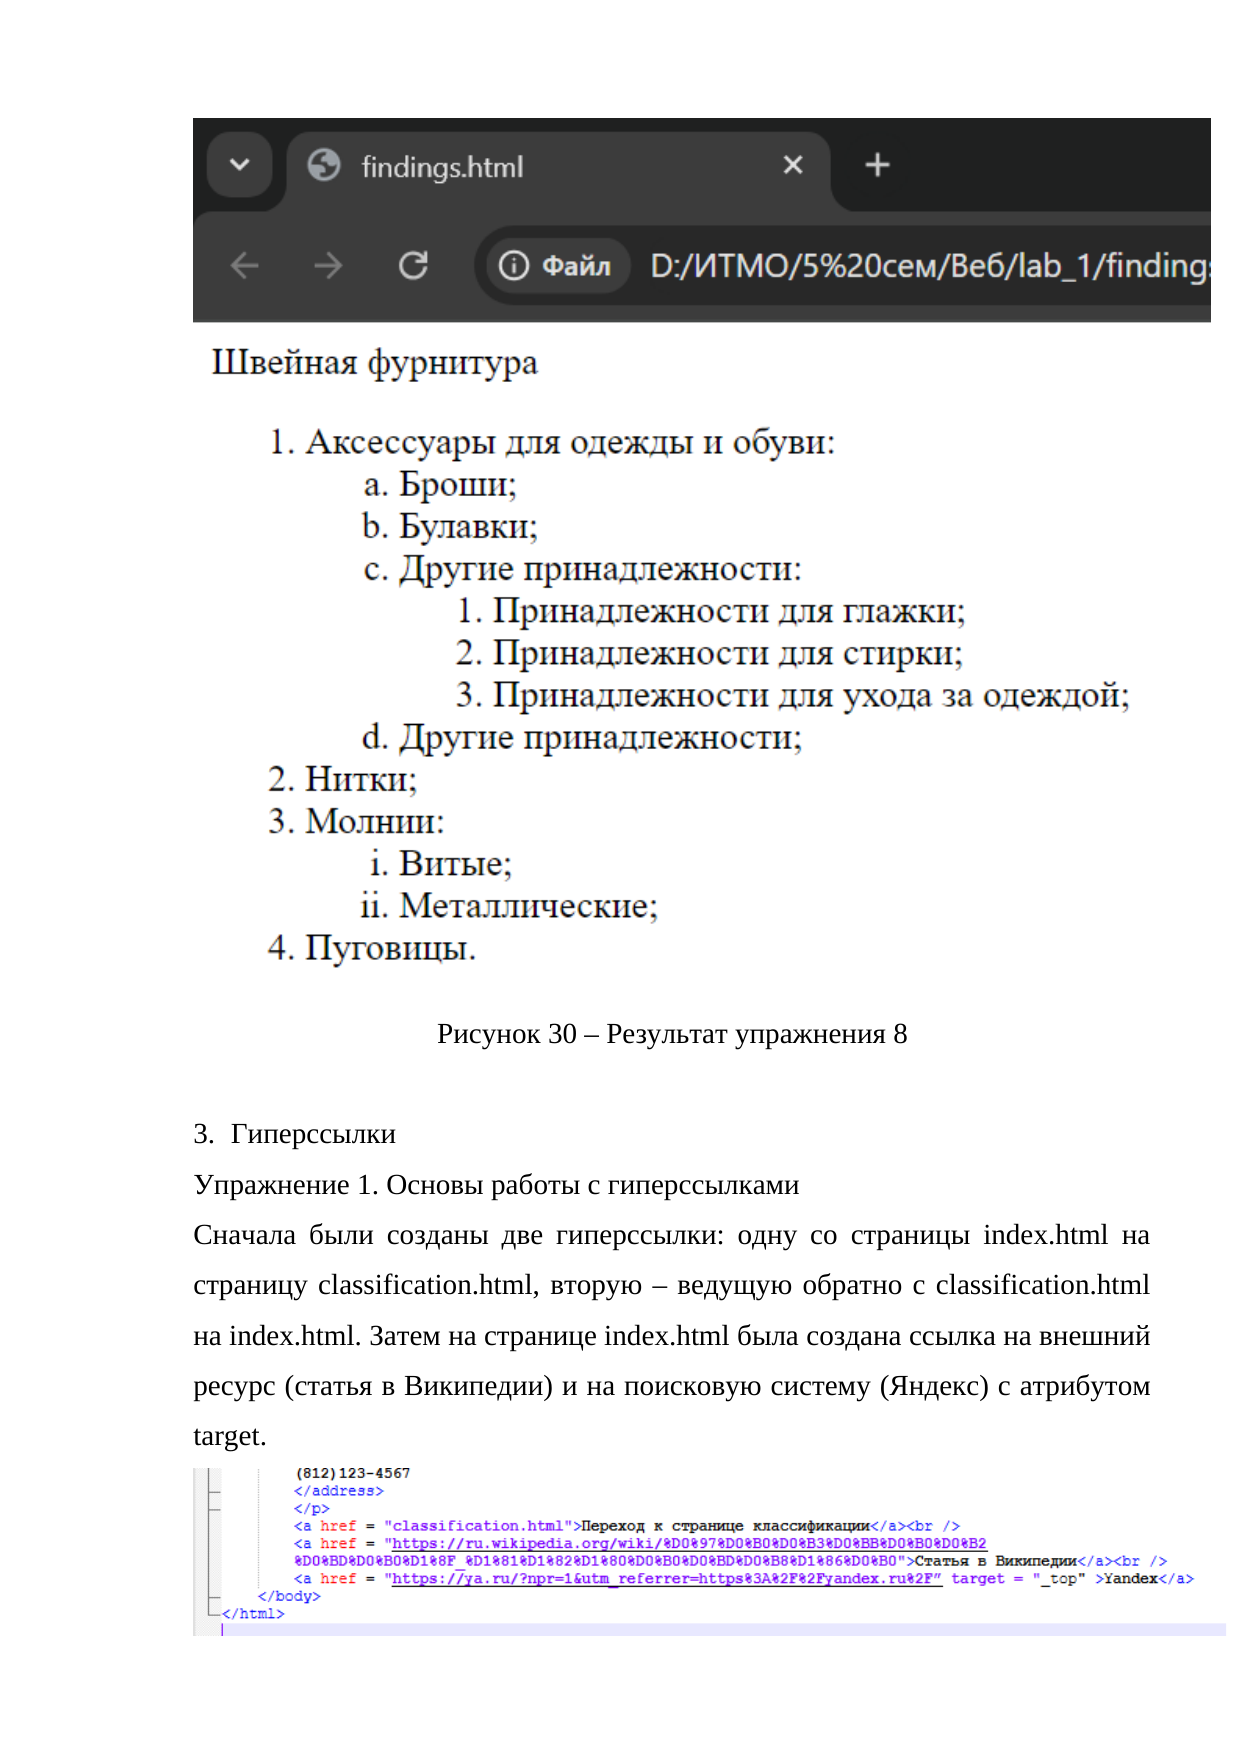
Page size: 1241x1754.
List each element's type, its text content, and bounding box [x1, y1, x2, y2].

picture [193, 118, 1211, 1002]
text Сначала были созданы две гиперссылки: одну со страницы index.html на страницу classification.html, вторую – ведущую обратно с classification.html на index.html. Затем на странице index.html была создана ссылка на внешний ресурс (статья в Википедии) и на поисковую систему (Яндекс) с атрибутом target. [193, 1217, 1152, 1452]
text Упражнение 1. Основы работы с гиперссылками [193, 1167, 1152, 1200]
text Рисунок 30 – Результат упражнения 8 [193, 1016, 1152, 1049]
list Гиперссылки [193, 1117, 1152, 1150]
picture [193, 1468, 1227, 1636]
